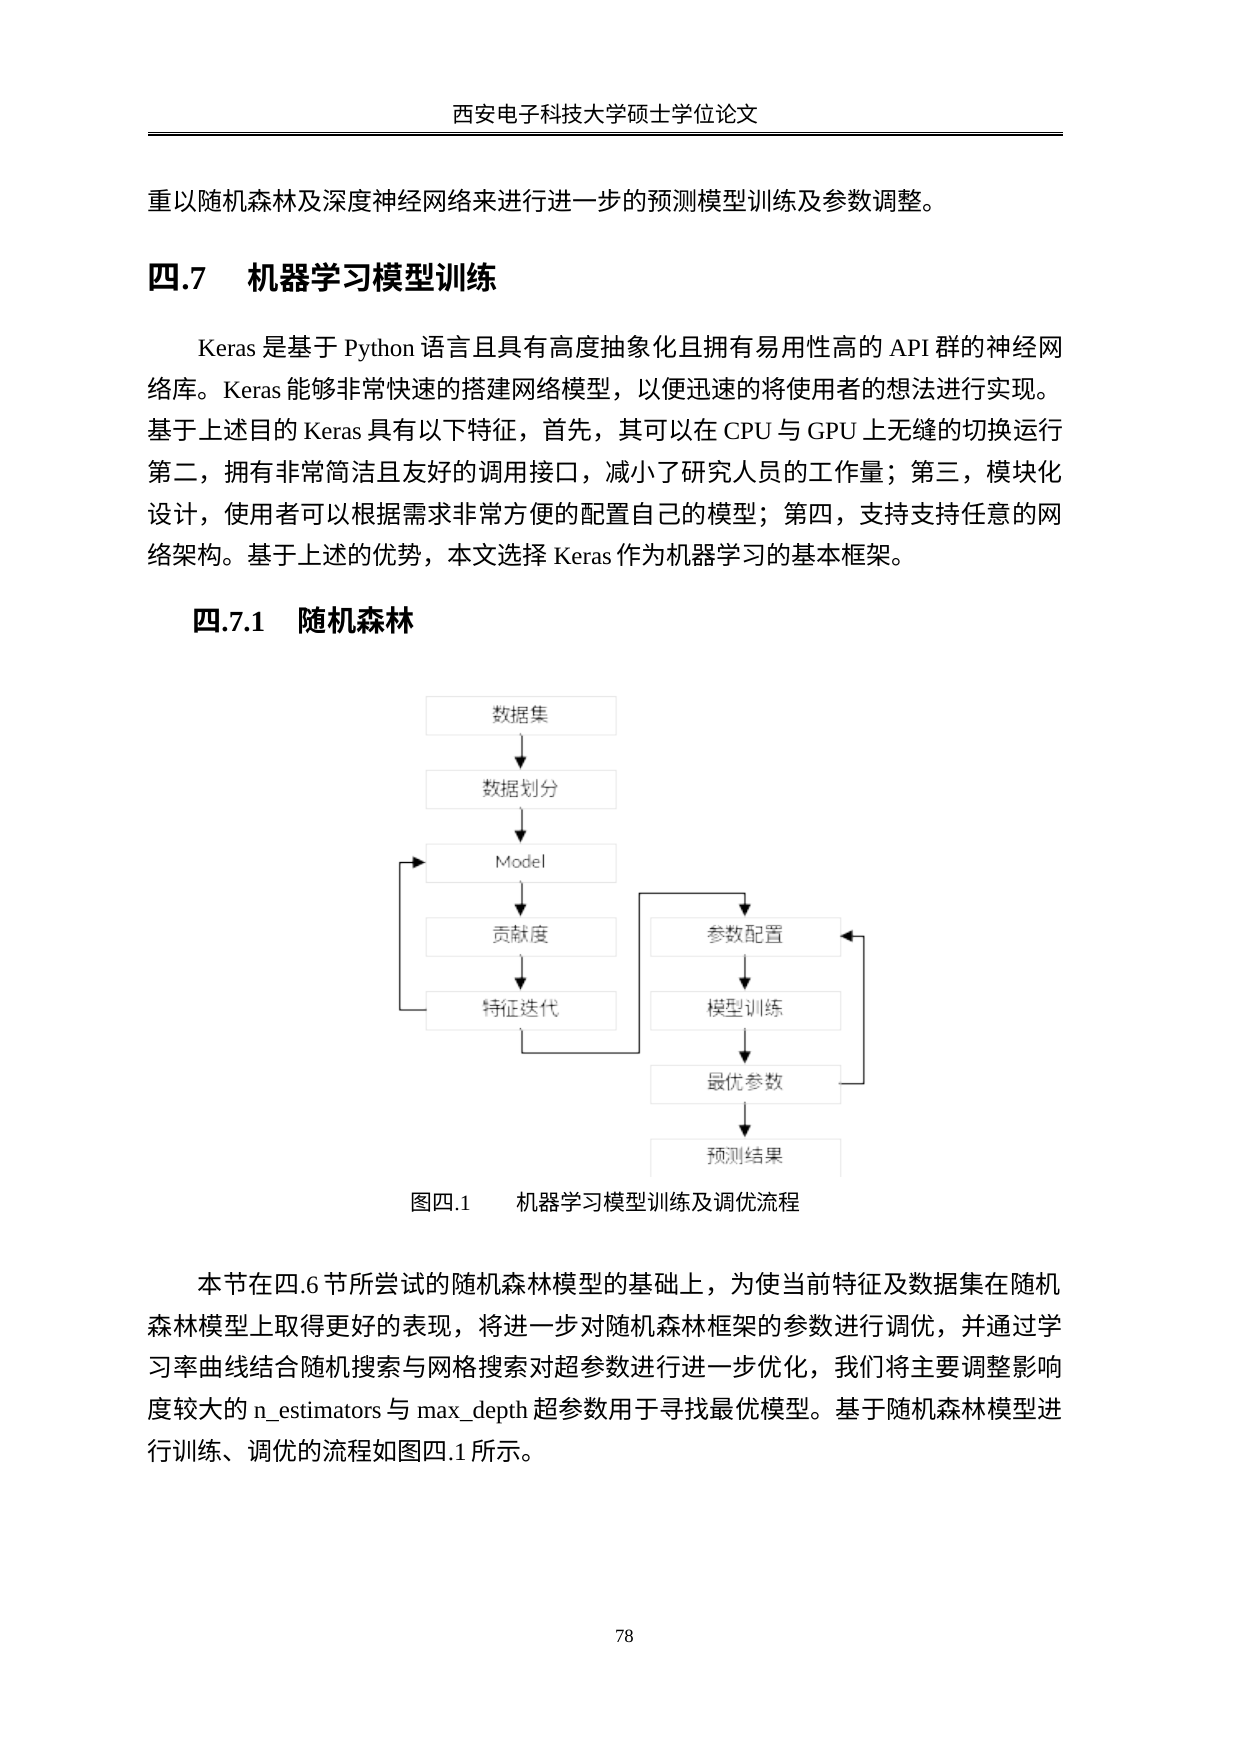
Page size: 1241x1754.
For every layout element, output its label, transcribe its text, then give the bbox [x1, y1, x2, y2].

text 机器学习模型训练及调优流程 [148, 1177, 1063, 1218]
text 通过上图所示对多种机器学习模型进行原始参数初步尝试后，我们可以发现在该特征提取及样本集上线性回归、决策树的表现的初始模型预测表现较差，但是随机森林、MLP这两种模型在标准参数下存在较好的的预测性能，所以本文下面将着重以随机森林及深度神经网络来进行进一步的预测模型训练及参数调整。 [148, 177, 1063, 219]
text 本节在4.6节所尝试的随机森林模型的基础上，为使当前特征及数据集在随机森林模型上取得更好的表现，将进一步对随机森林框架的参数进行调优，并通过学习率曲线结合随机搜索与网格搜索对超参数进行进一步优化，我们将主要调整影响度较大的n_estimators与max_depth超参数用于寻找最优模型。基于随机森林模型进行训练、调优的流程如图4.21所示。 [148, 1260, 1063, 1468]
subtitle 随机森林 [192, 598, 1063, 640]
subtitle 机器学习模型训练 [148, 256, 1063, 298]
text Keras是基于Python语言且具有高度抽象化且拥有易用性高的API群的神经网络库。Keras能够非常快速的搭建网络模型，以便迅速的将使用者的想法进行实现。基于上述目的Keras具有以下特征，首先，其可以在CPU与GPU上无缝的切换运行；第二，拥有非常简洁且友好的调用接口，减小了研究人员的工作量；第三，模块化设计，使用者可以根据需求非常方便的配置自己的模型；第四，支持支持任意的网络架构。基于上述的优势，本文选择 Keras作为机器学习的基本框架。 [148, 323, 1063, 573]
